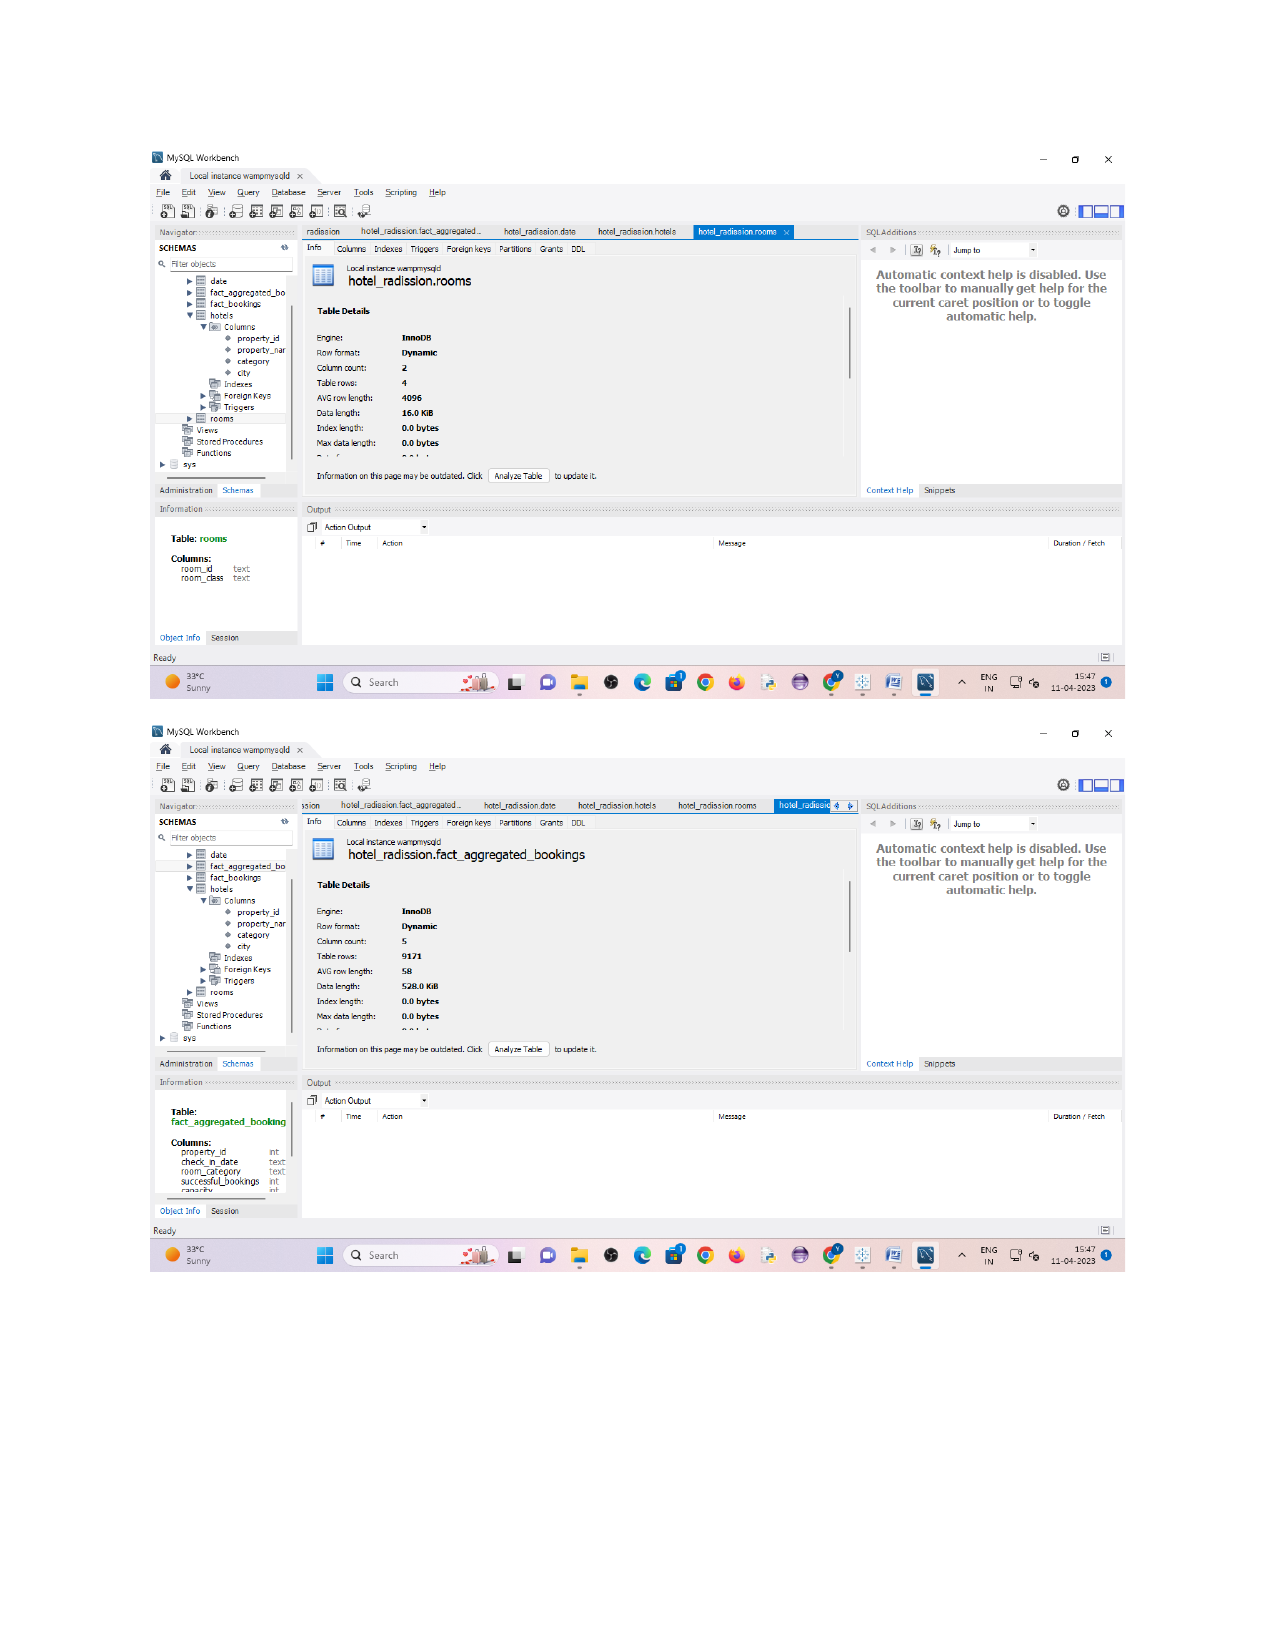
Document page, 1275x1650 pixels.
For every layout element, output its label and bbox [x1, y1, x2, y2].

picture [150, 150, 1125, 699]
picture [150, 723, 1125, 1272]
